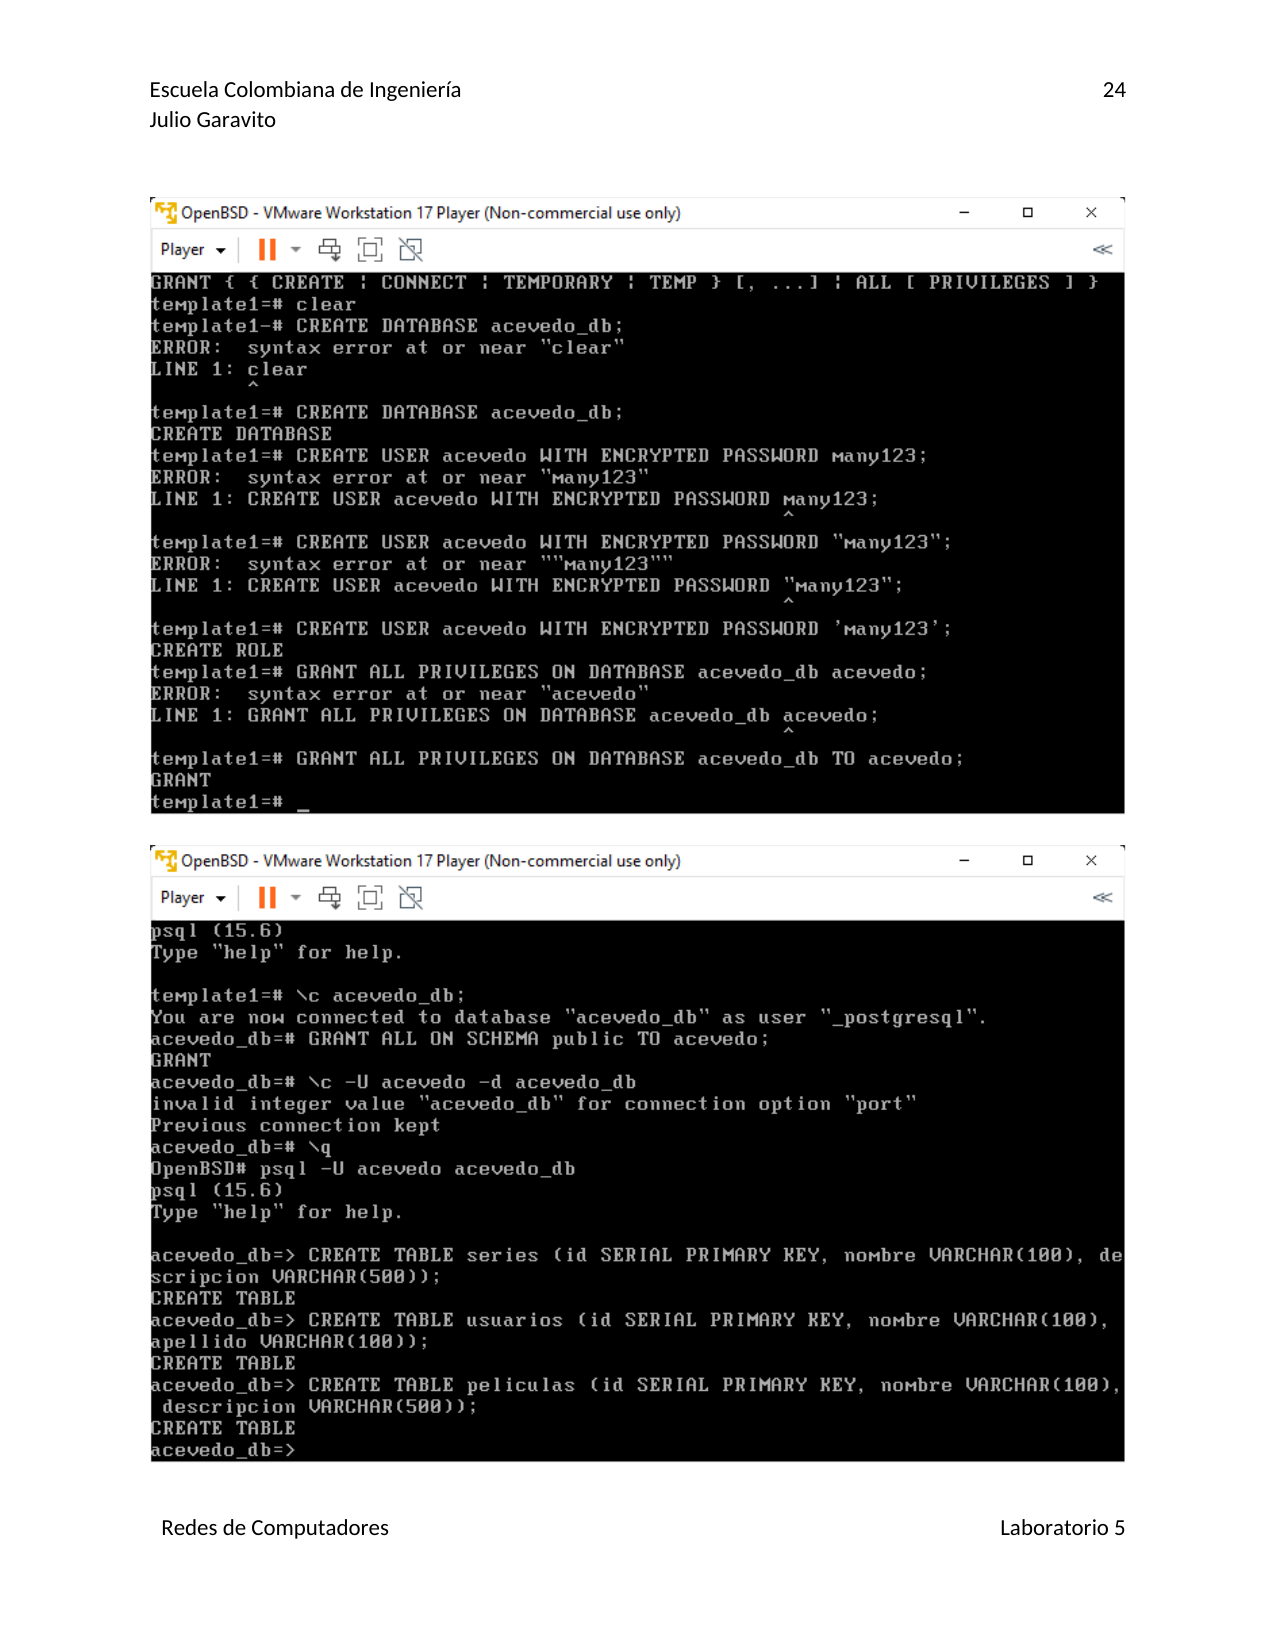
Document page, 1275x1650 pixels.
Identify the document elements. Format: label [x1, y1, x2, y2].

picture [150, 197, 1125, 815]
picture [150, 845, 1125, 1463]
